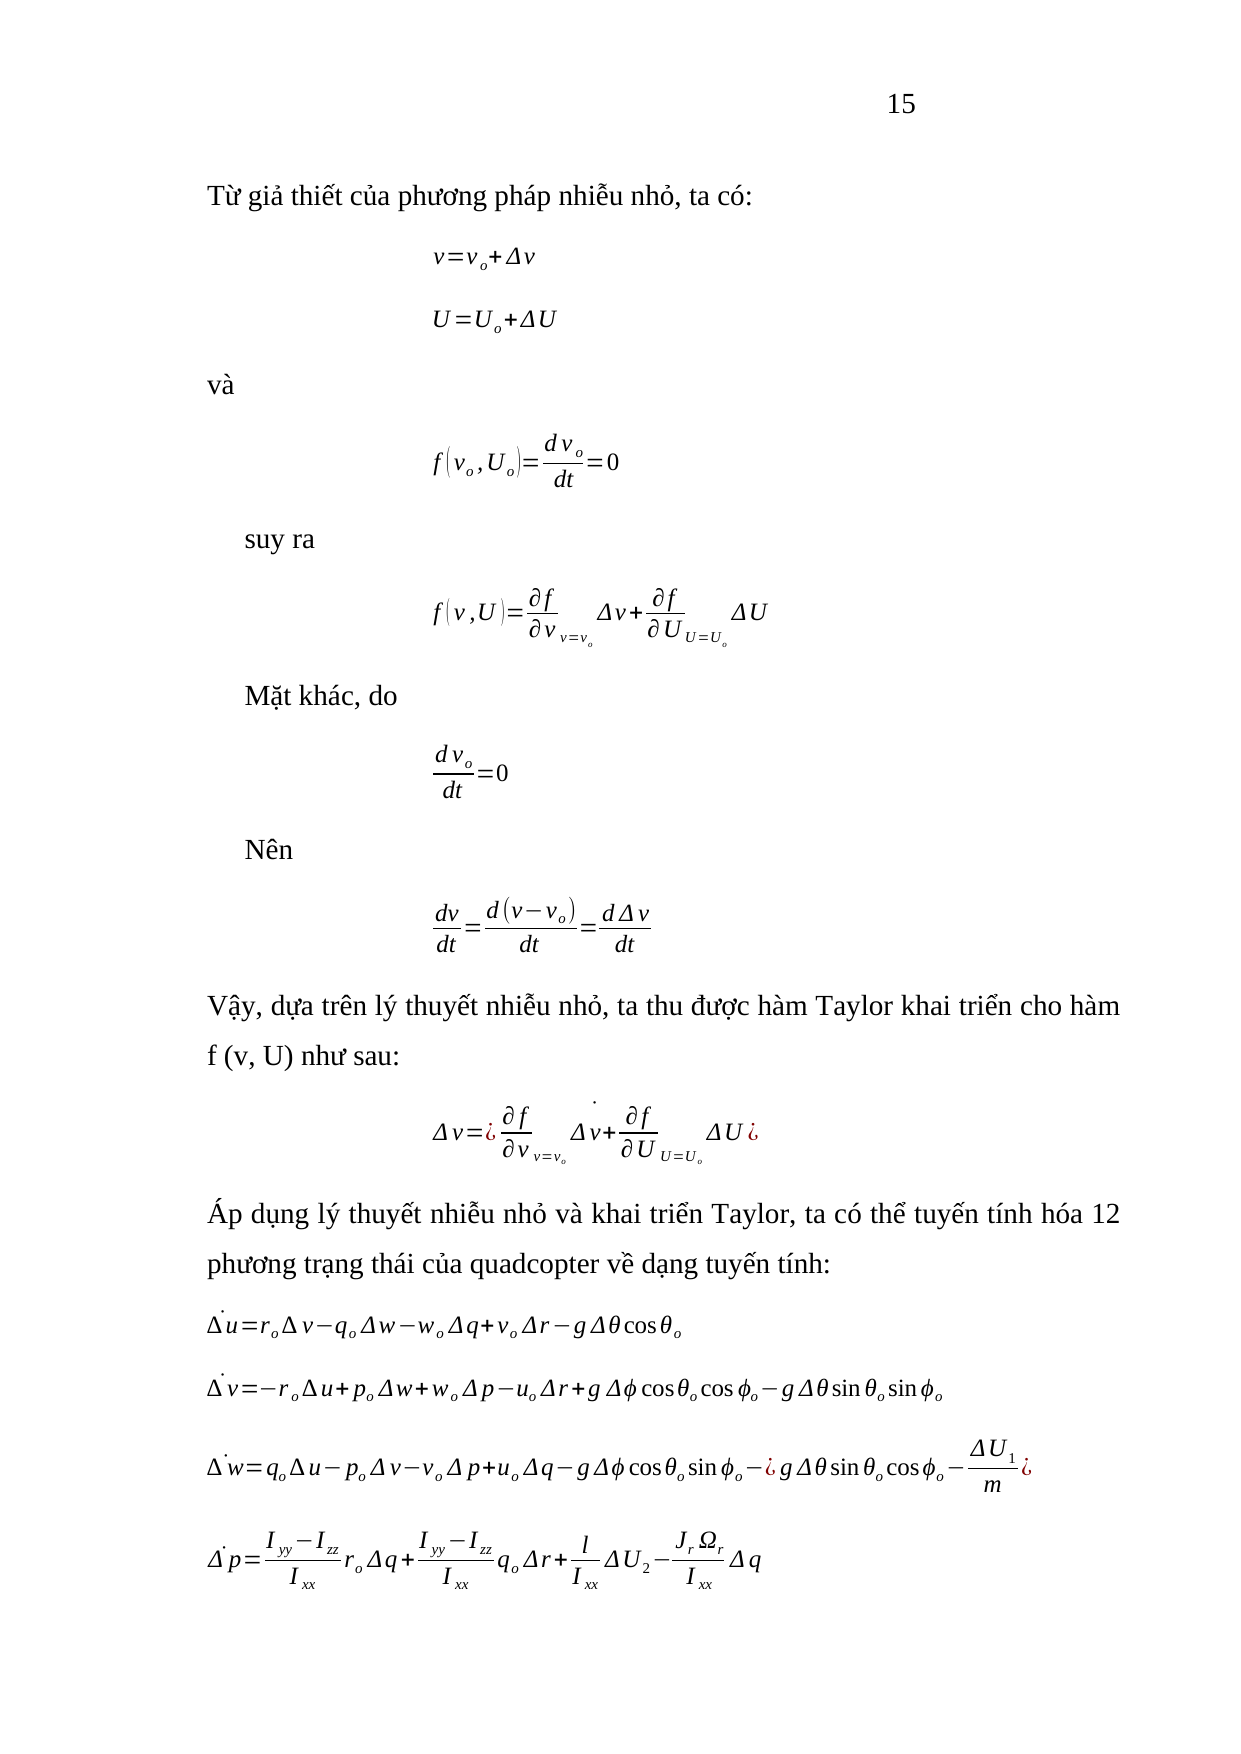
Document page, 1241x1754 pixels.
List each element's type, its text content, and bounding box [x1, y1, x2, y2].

list Áp dụng lý thuyết nhiễu nhỏ và khai triển Taylor, ta có thể tuyến tính hóa 12 phương trạng thái của quadcopter về dạng tuyến tính: [207, 1196, 1122, 1280]
text Nên [244, 832, 1122, 866]
list Vậy, dựa trên lý thuyết nhiễu nhỏ, ta thu được hàm Taylor khai triển cho hàm f (v, U) như sau: [207, 988, 1122, 1072]
list Từ giả thiết của phương pháp nhiễu nhỏ, ta có: [207, 178, 1122, 212]
text và [207, 367, 1122, 400]
text Mặt khác, do [244, 678, 1122, 711]
text suy ra [244, 522, 1122, 555]
